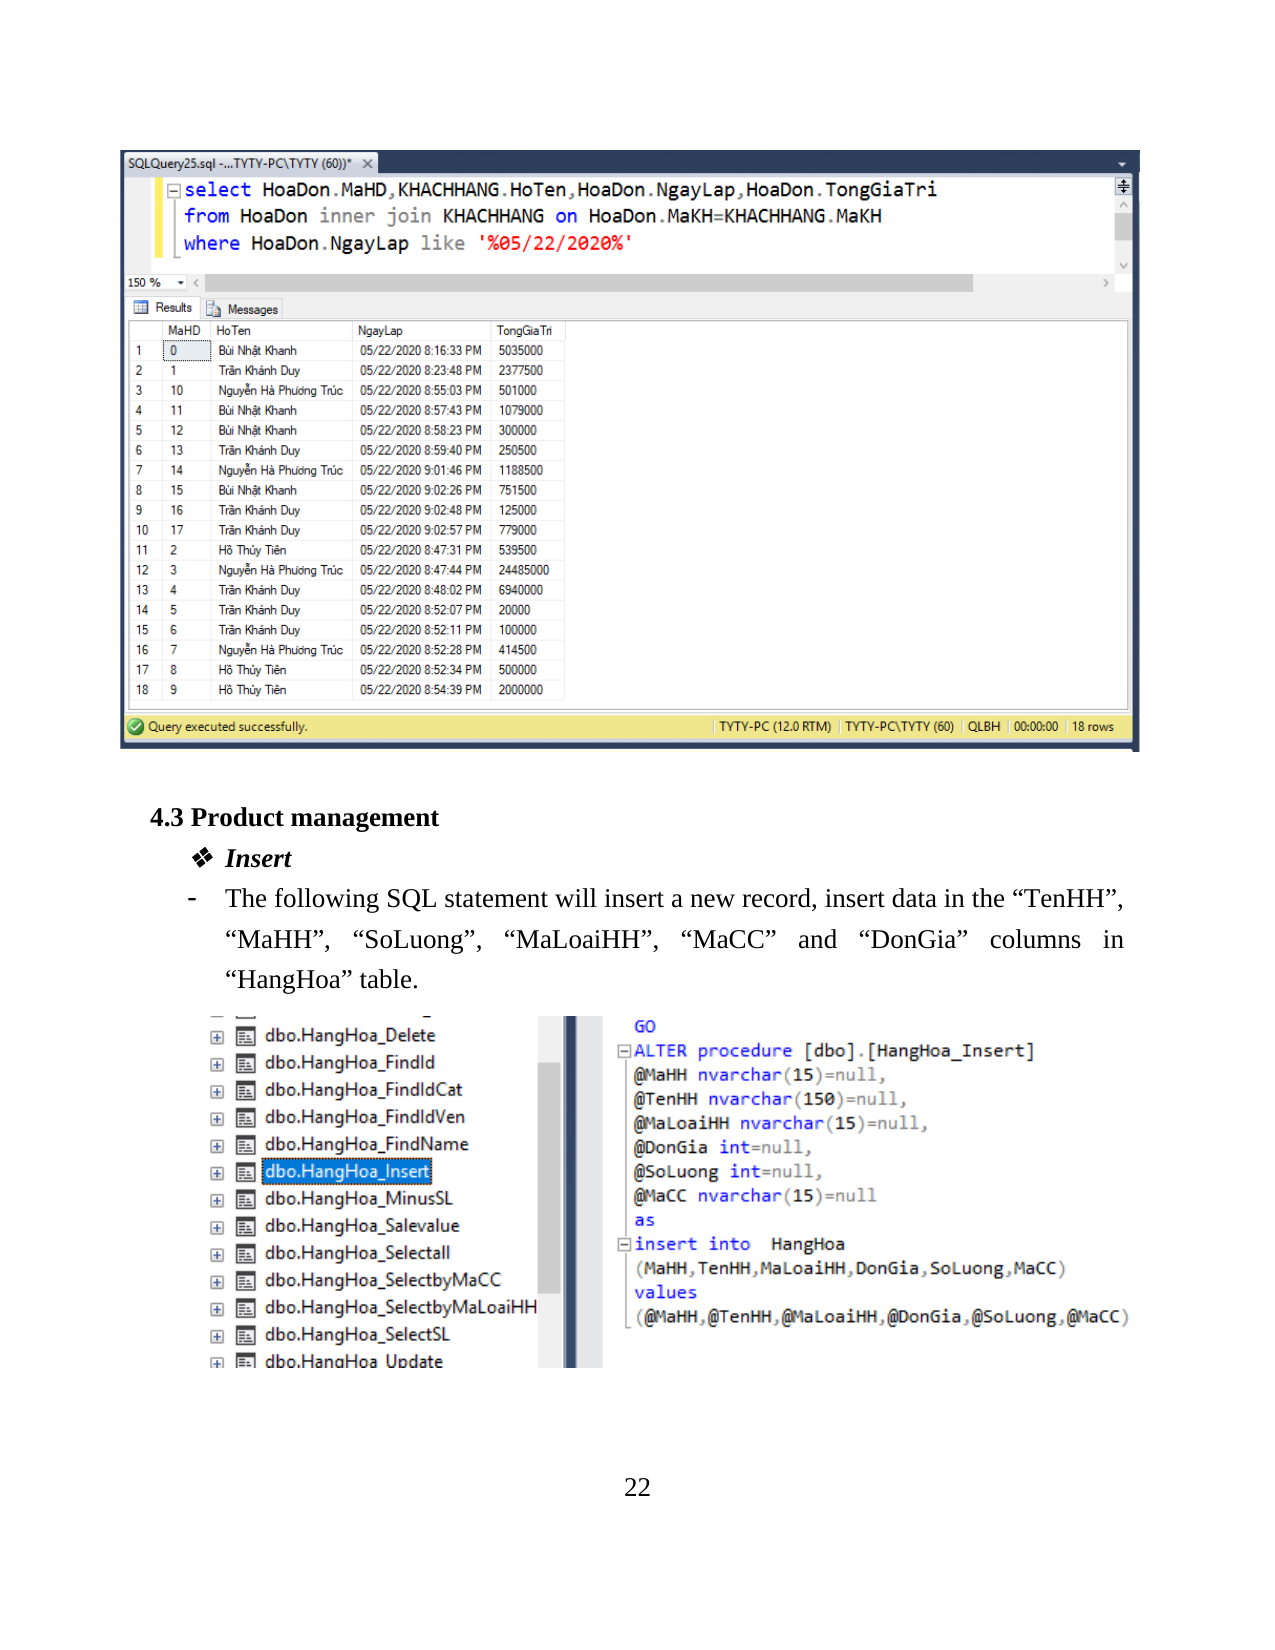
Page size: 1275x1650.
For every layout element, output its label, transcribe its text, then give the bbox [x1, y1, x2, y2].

list The following SQL statement will insert a new record, insert data in the “TenHH”, “MaHH”, “SoLuong”, “MaLoaiHH”, “MaCC” and “DonGia” columns in “HangHoa” table. [187, 882, 1125, 994]
subtitle 4.3 Product management [150, 801, 1125, 832]
list Insert [187, 842, 1125, 873]
picture [120, 150, 1140, 752]
picture [194, 1016, 1170, 1368]
